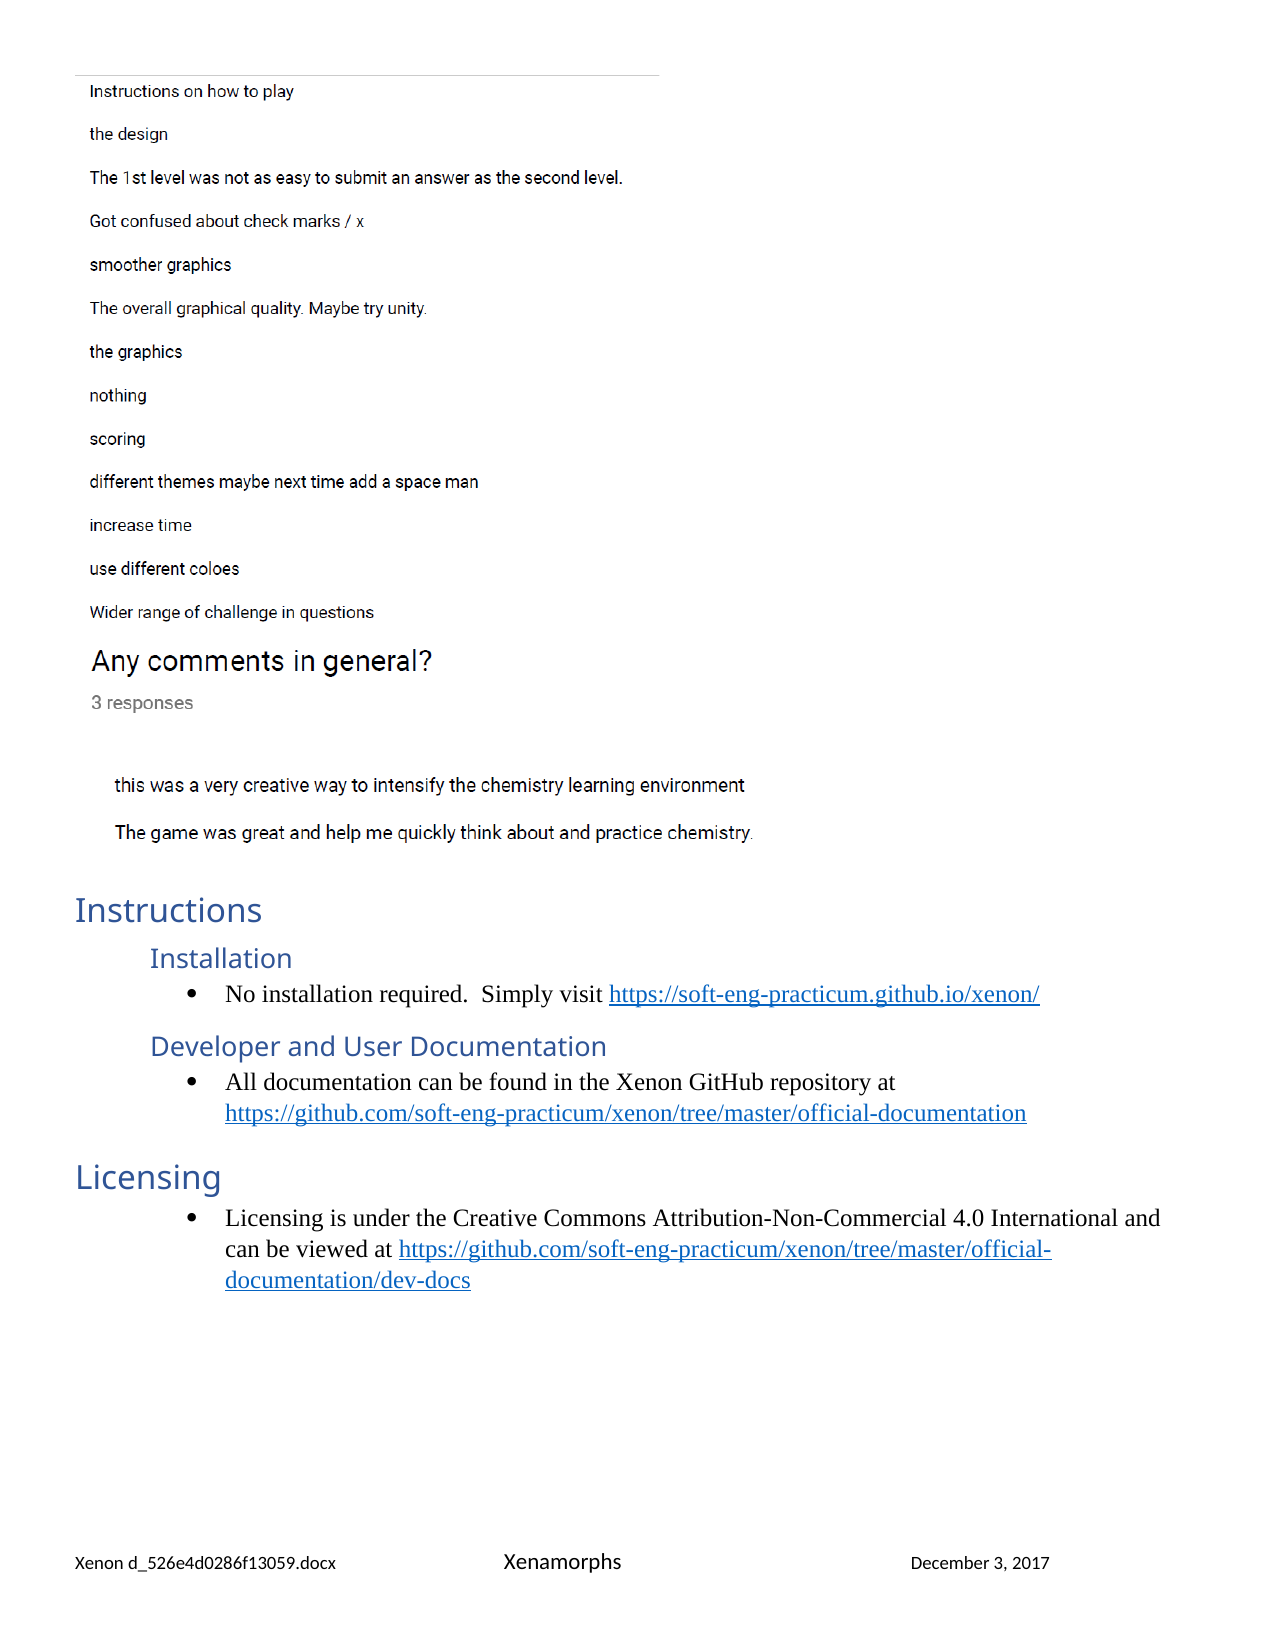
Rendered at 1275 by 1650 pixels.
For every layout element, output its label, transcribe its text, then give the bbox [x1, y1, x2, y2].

subtitle Installation [75, 939, 1200, 976]
list All documentation can be found in the Xenon GitHub repository at [187, 1067, 1200, 1096]
picture [75, 75, 660, 637]
list No installation required. Simply visit https://soft-eng-practicum.github.io/xenon/ [187, 979, 1200, 1008]
subtitle Instructions [75, 886, 1200, 932]
picture [75, 644, 827, 860]
list Licensing is under the Creative Commons Attribution-Non-Commercial 4.0 International and can be viewed at https://github.com/soft-eng-practicum/xenon/tree/master/official-documentation/dev-docs [187, 1203, 1200, 1294]
subtitle Developer and User Documentation [75, 1027, 1200, 1064]
list https://github.com/soft-eng-practicum/xenon/tree/master/official-documentation [225, 1098, 1200, 1127]
subtitle Licensing [75, 1154, 1200, 1199]
